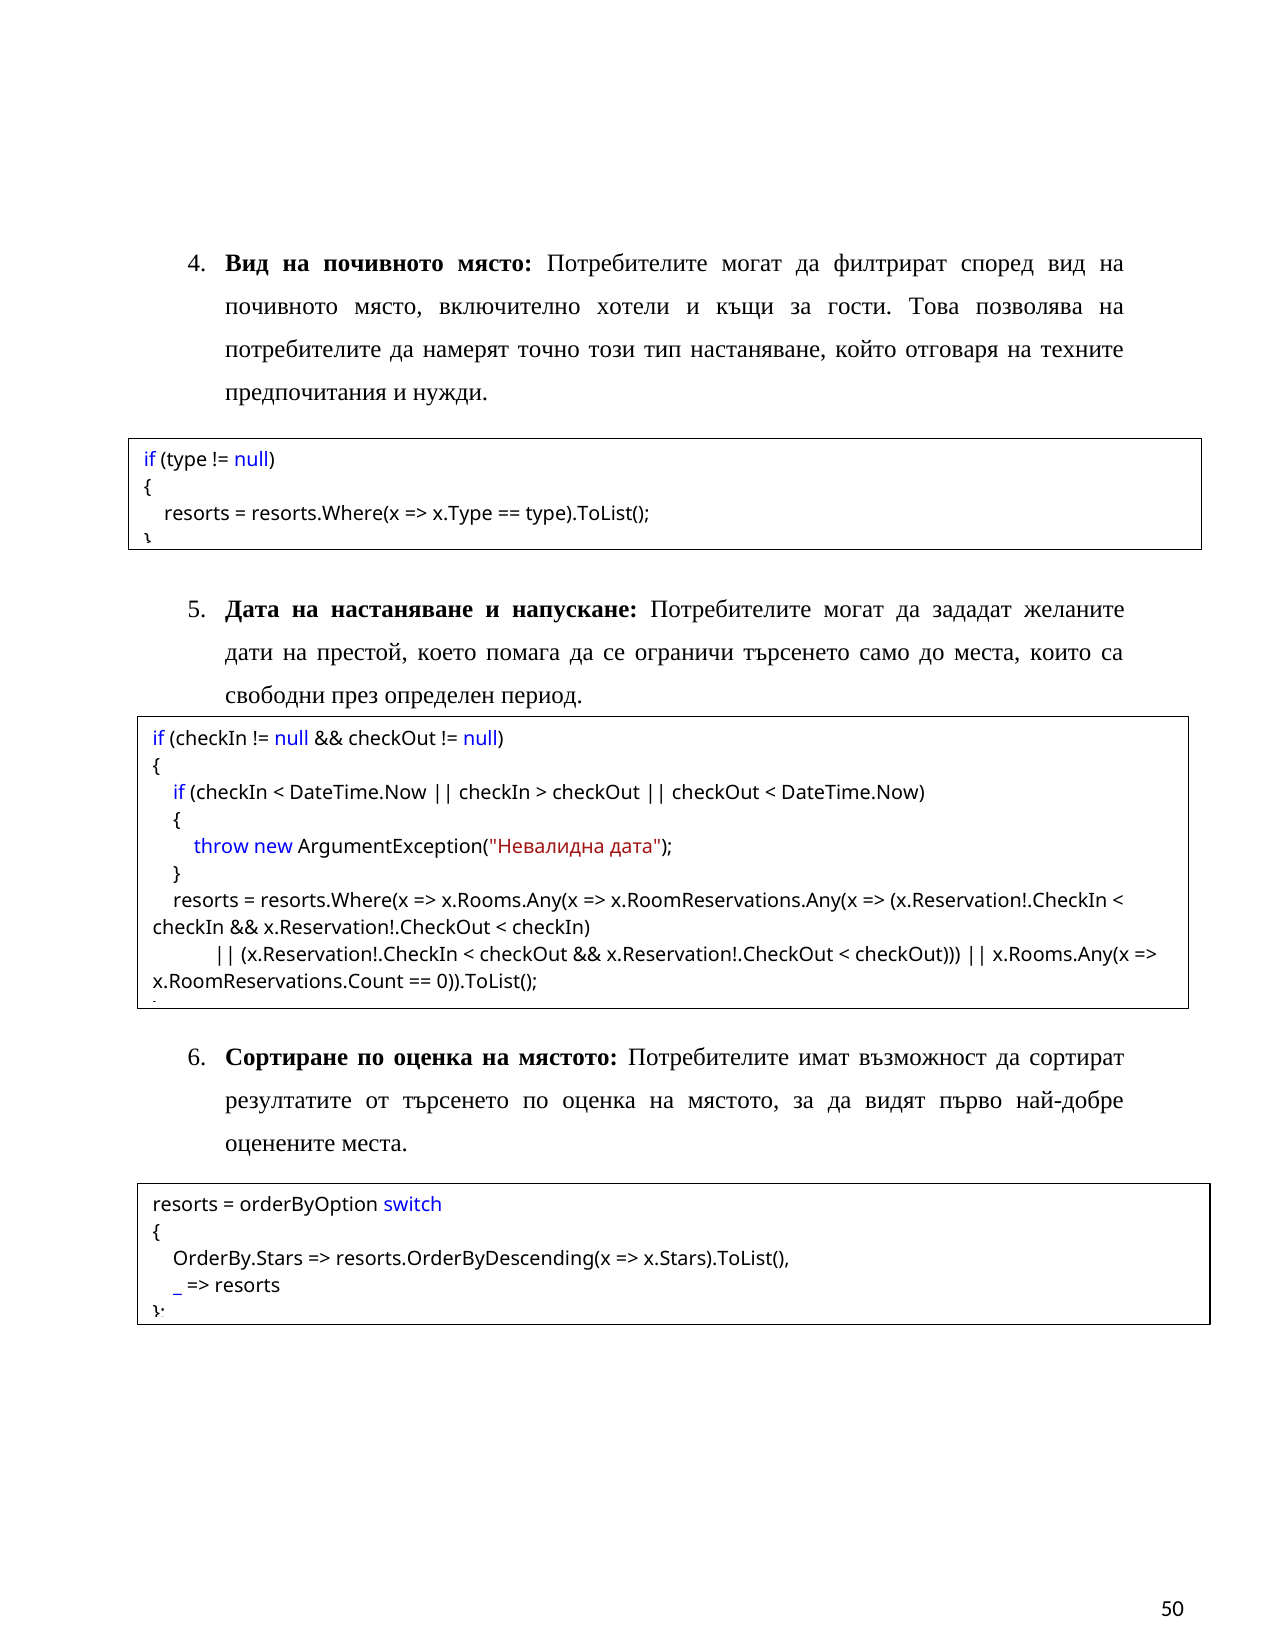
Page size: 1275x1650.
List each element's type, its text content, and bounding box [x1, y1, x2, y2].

list Сортиране по оценка на мястото: Потребителите имат възможност да сортират резултатите от търсенето по оценка на мястото, за да видят първо най-добре оценените места. [187, 1042, 1125, 1157]
list Вид на почивното място: Потребителите могат да филтрират според вид на почивното място, включително хотели и къщи за гости. Това позволява на потребителите да намерят точно този тип настаняване, който отговаря на техните предпочитания и нужди. [187, 248, 1125, 406]
list Дата на настаняване и напускане: Потребителите могат да зададат желаните дати на престой, което помага да се ограничи търсенето само до места, които са свободни през определен период. [187, 594, 1125, 709]
